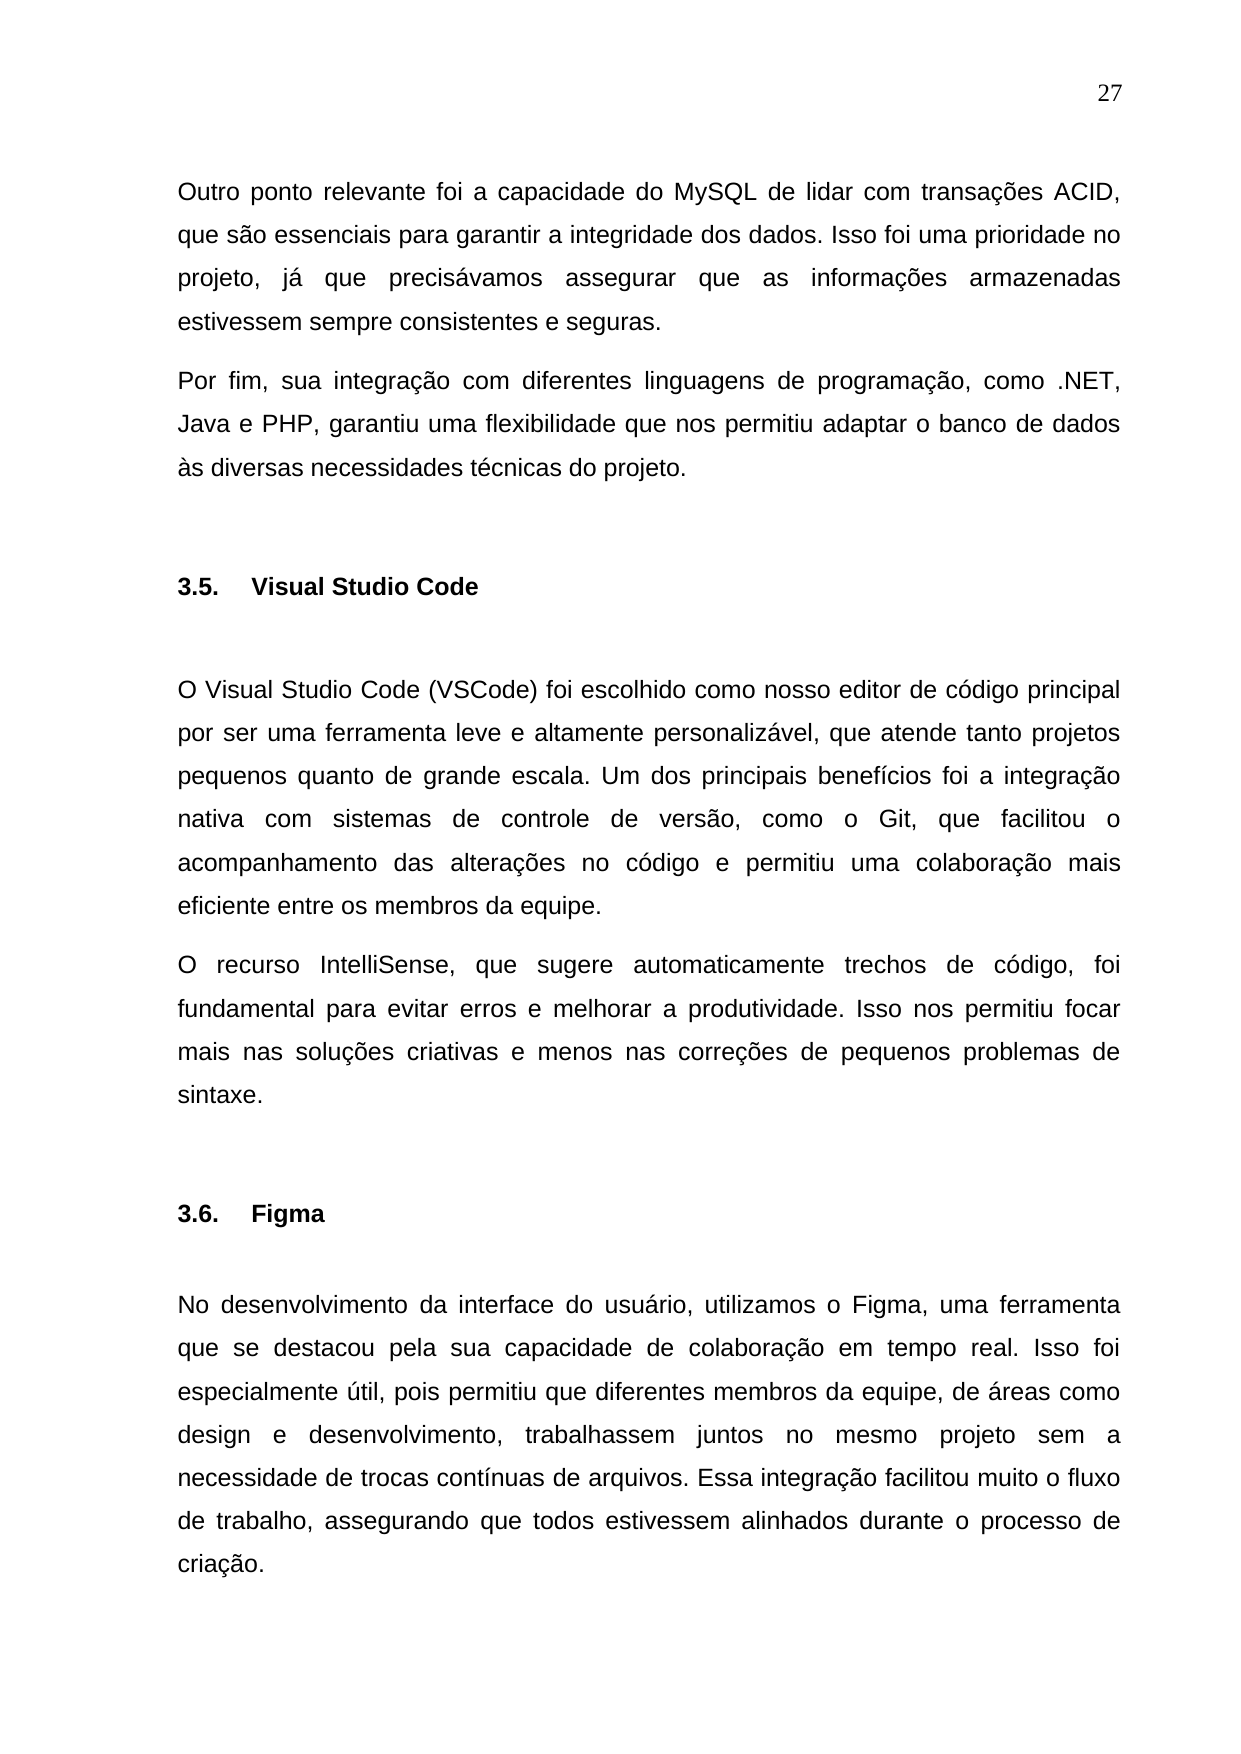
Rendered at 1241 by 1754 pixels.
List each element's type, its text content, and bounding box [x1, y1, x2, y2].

subtitle Visual Studio Code [177, 572, 1122, 601]
text O recurso IntelliSense, que sugere automaticamente trechos de código, foi fundamental para evitar erros e melhorar a produtividade. Isso nos permitiu focar mais nas soluções criativas e menos nas correções de pequenos problemas de sintaxe. [177, 951, 1122, 1109]
text Outro ponto relevante foi a capacidade do MySQL de lidar com transações ACID, que são essenciais para garantir a integridade dos dados. Isso foi uma prioridade no projeto, já que precisávamos assegurar que as informações armazenadas estivessem sempre consistentes e seguras. [177, 177, 1122, 335]
text O Visual Studio Code (VSCode) foi escolhido como nosso editor de código principal por ser uma ferramenta leve e altamente personalizável, que atende tanto projetos pequenos quanto de grande escala. Um dos principais benefícios foi a integração nativa com sistemas de controle de versão, como o Git, que facilitou o acompanhamento das alterações no código e permitiu uma colaboração mais eficiente entre os membros da equipe. [177, 675, 1122, 919]
subtitle Figma [177, 1199, 1122, 1228]
text Por fim, sua integração com diferentes linguagens de programação, como .NET, Java e PHP, garantiu uma flexibilidade que nos permitiu adaptar o banco de dados às diversas necessidades técnicas do projeto. [177, 366, 1122, 481]
text No desenvolvimento da interface do usuário, utilizamos o Figma, uma ferramenta que se destacou pela sua capacidade de colaboração em tempo real. Isso foi especialmente útil, pois permitiu que diferentes membros da equipe, de áreas como design e desenvolvimento, trabalhassem juntos no mesmo projeto sem a necessidade de trocas contínuas de arquivos. Essa integração facilitou muito o fluxo de trabalho, assegurando que todos estivessem alinhados durante o processo de criação. [177, 1290, 1122, 1578]
